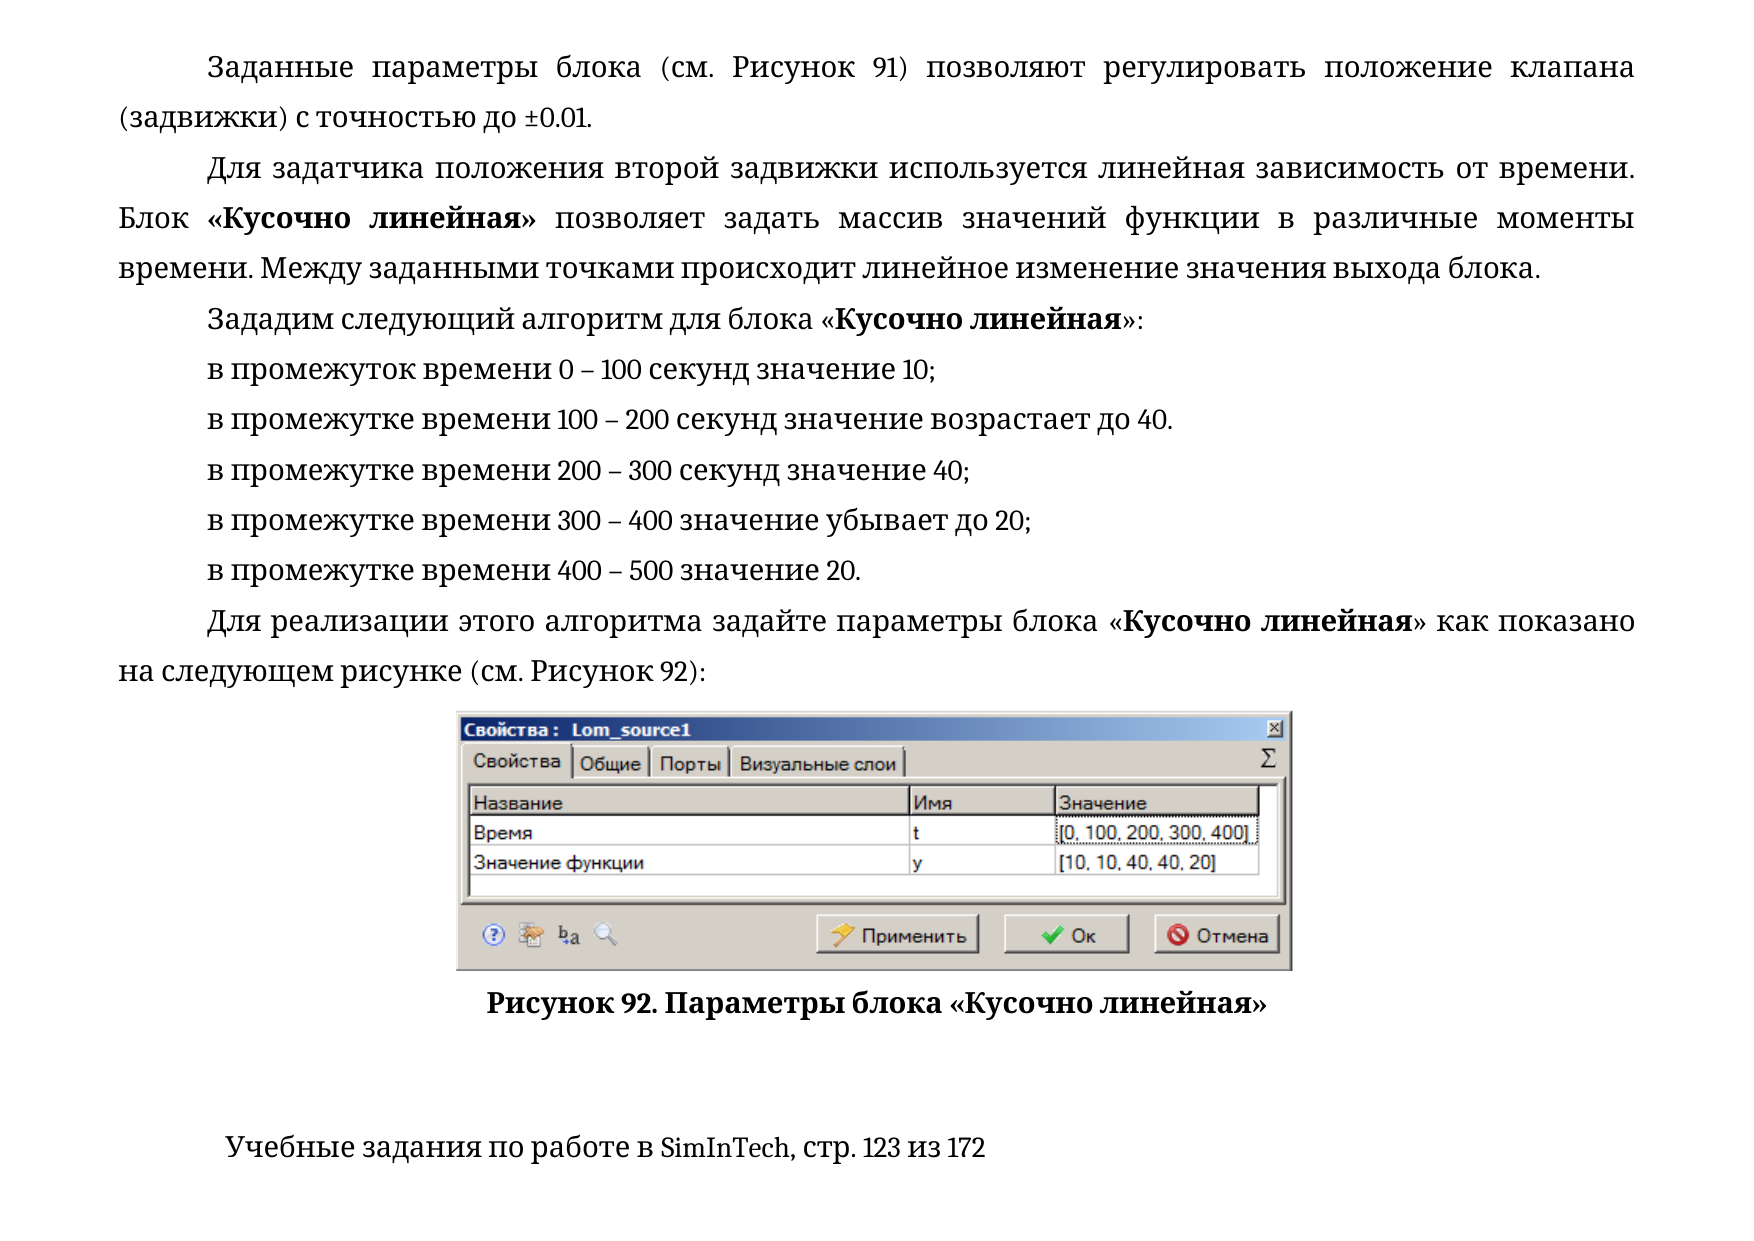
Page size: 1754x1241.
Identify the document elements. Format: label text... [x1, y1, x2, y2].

picture [456, 705, 1299, 971]
text в промежутке времени 300 – 400 значение убывает до 20; [118, 504, 1636, 538]
text в промежутке времени 200 – 300 секунд значение 40; [118, 454, 1636, 487]
text в промежутке времени 100 – 200 секунд значение возрастает до 40. [118, 403, 1636, 437]
text в промежуток времени 0 – 100 секунд значение 10; [118, 353, 1636, 387]
text в промежутке времени 400 – 500 значение 20. [118, 554, 1636, 588]
text Зададим следующий алгоритм для блока «Кусочно линейная»: [118, 303, 1636, 336]
text Для задатчика положения второй задвижки используется линейная зависимость от времени. Блок «Кусочно линейная» позволяет задать массив значений функции в различные моменты времени. Между заданными точками происходит линейное изменение значения выхода блока. [118, 152, 1636, 286]
